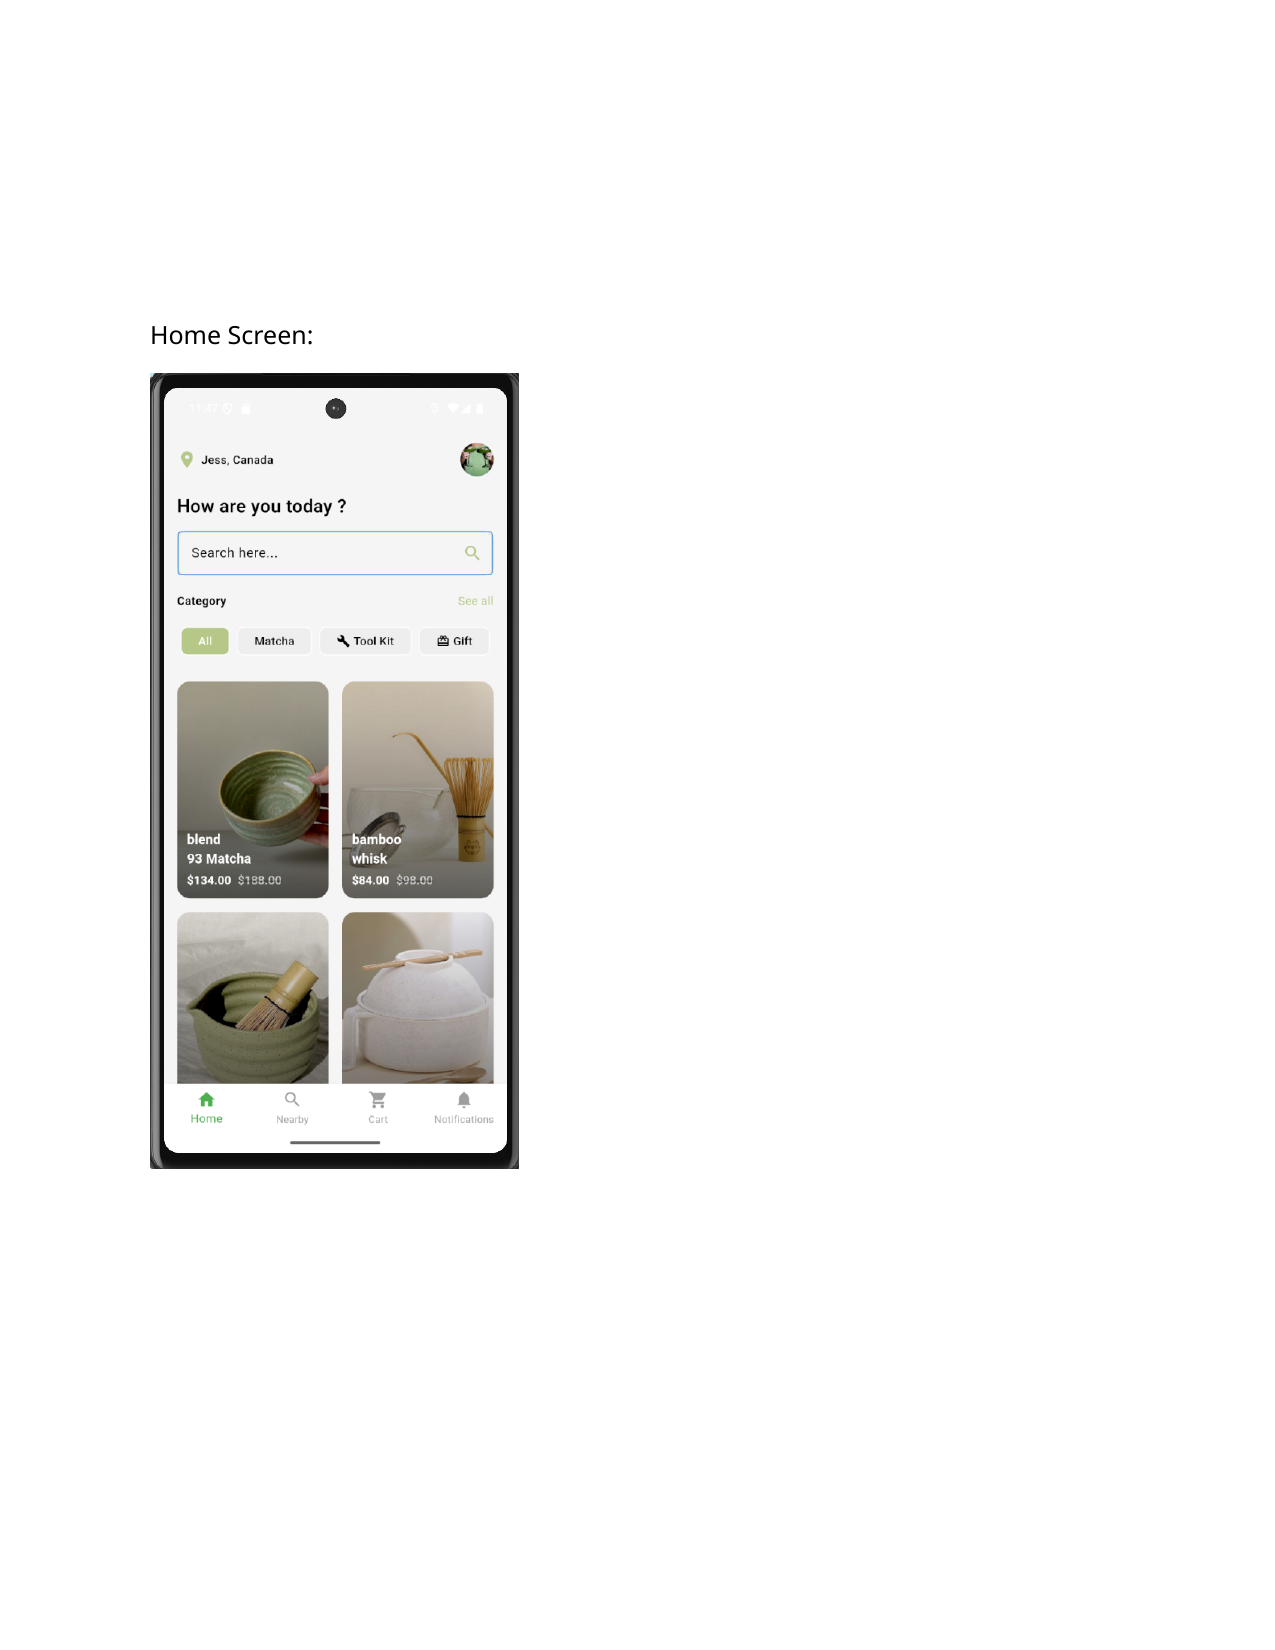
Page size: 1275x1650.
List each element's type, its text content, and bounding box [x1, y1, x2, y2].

text Home Screen: [150, 317, 1125, 352]
picture [150, 373, 519, 1169]
